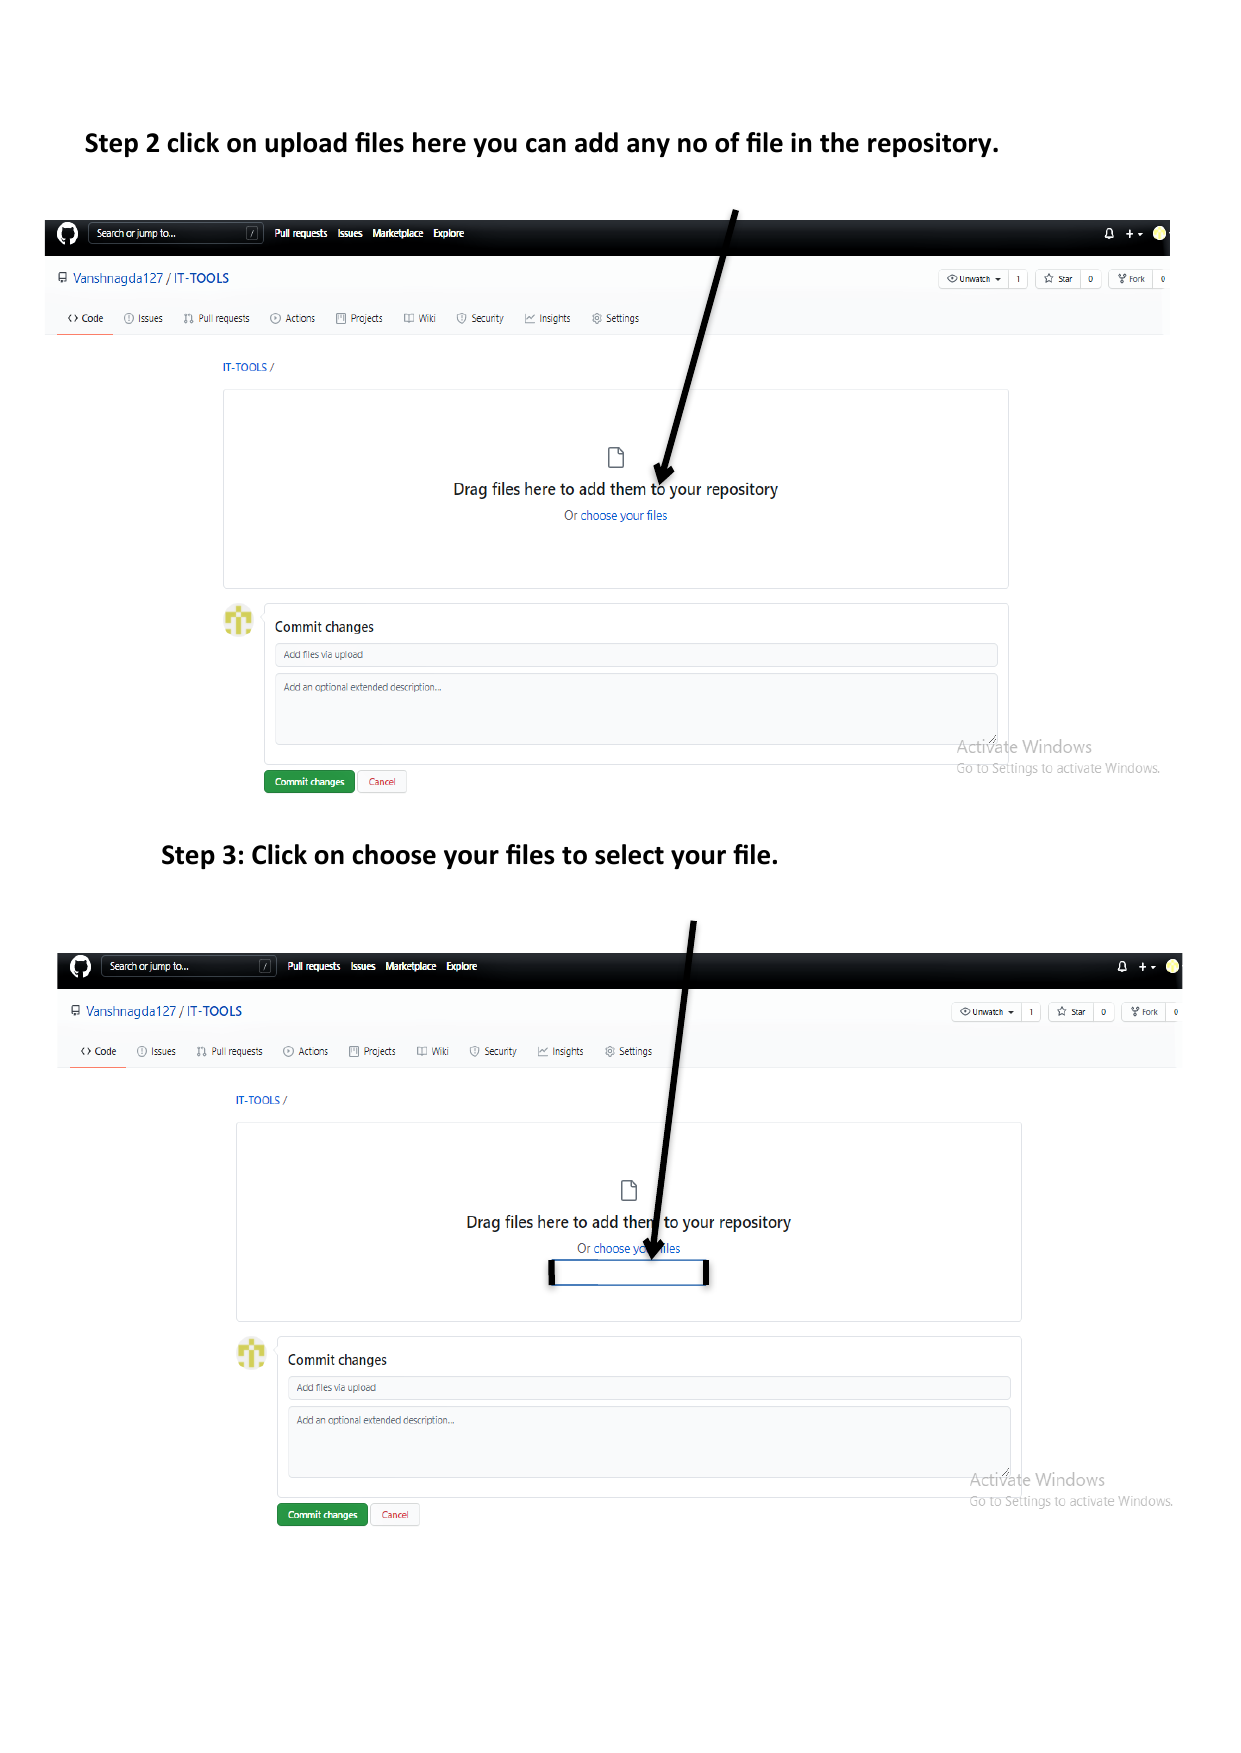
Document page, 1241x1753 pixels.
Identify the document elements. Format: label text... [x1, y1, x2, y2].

picture [44, 220, 1170, 803]
picture [57, 953, 1183, 1536]
text Step 3: Click on choose your files to select your file. [161, 836, 873, 872]
text Step 2 click on upload files here you can add any no of file in the repository. [84, 123, 1138, 159]
picture [555, 1261, 703, 1284]
